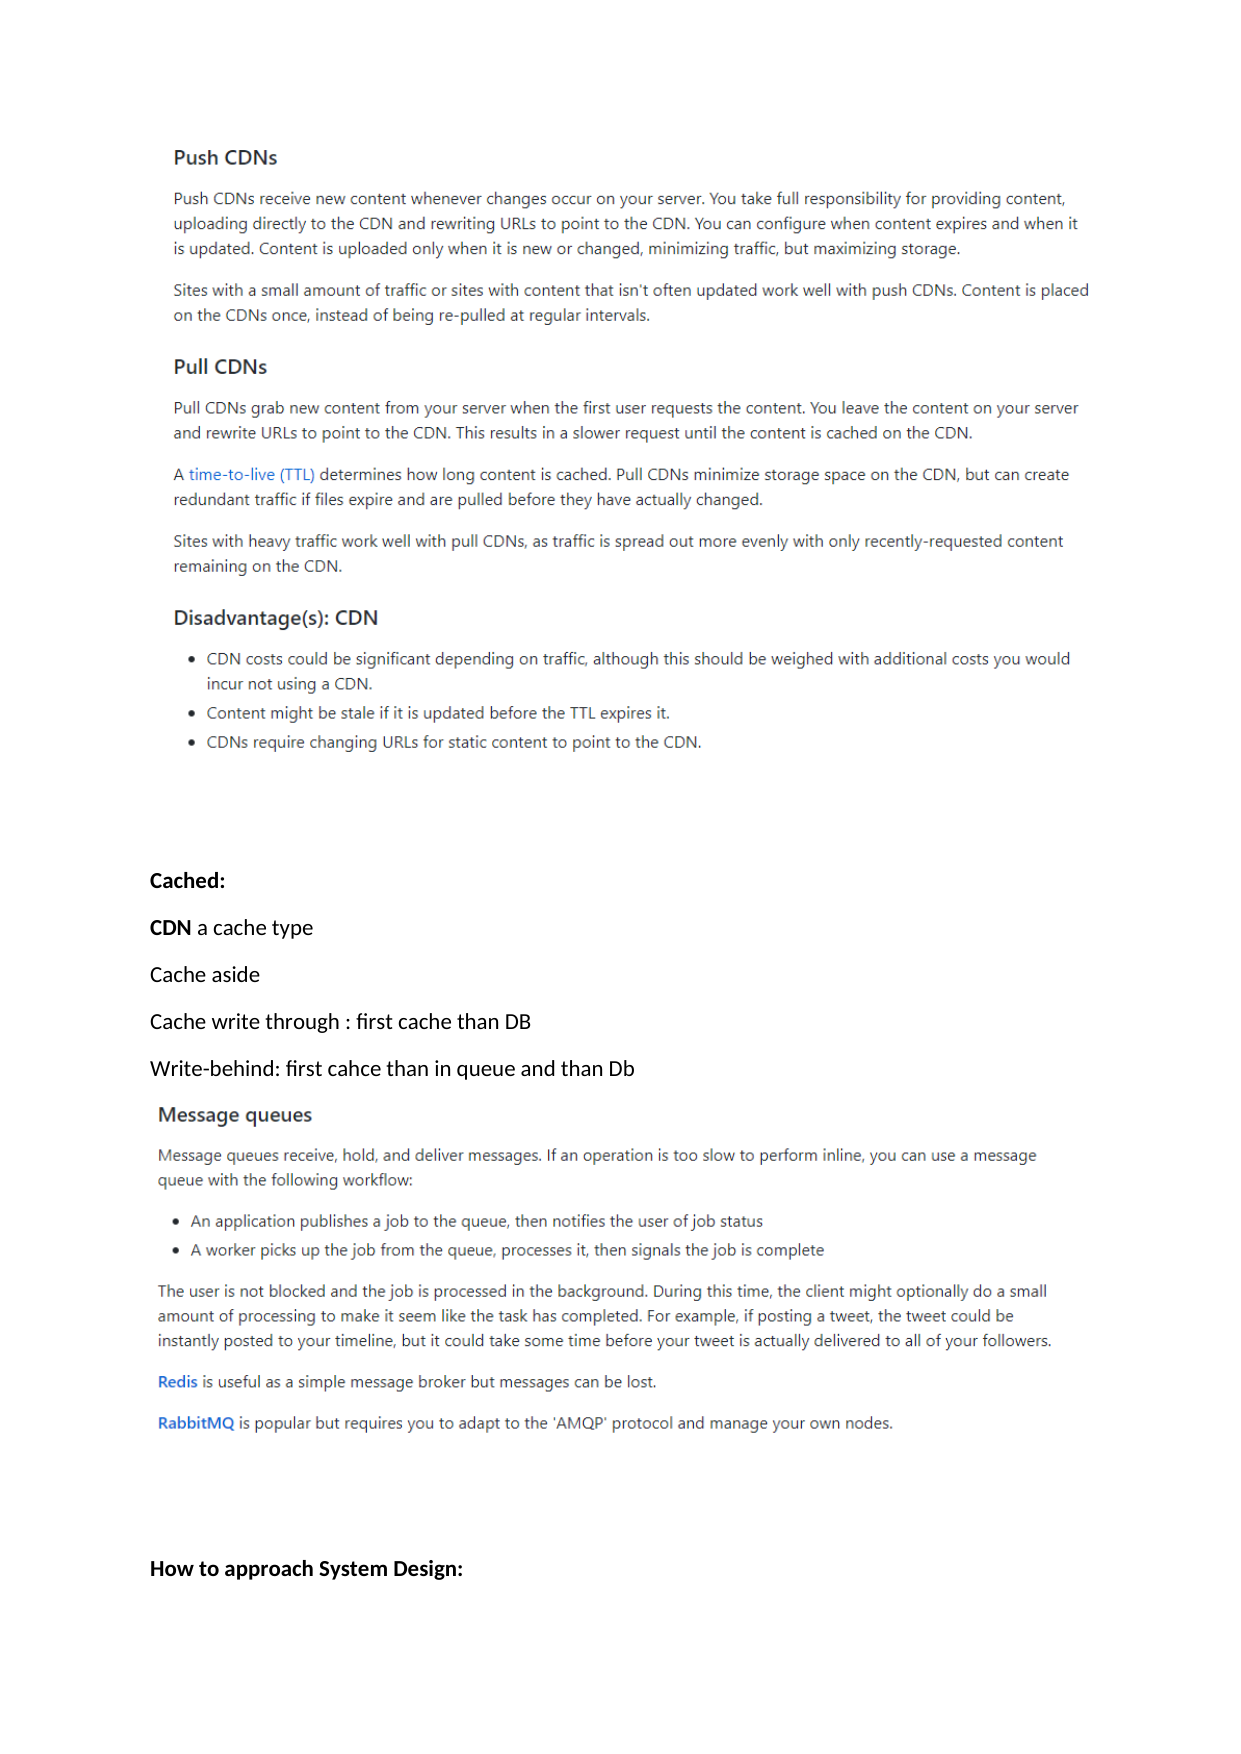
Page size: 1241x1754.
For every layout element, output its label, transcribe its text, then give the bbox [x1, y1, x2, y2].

text CDN a cache type [150, 913, 1090, 941]
text Cache write through : first cache than DB [150, 1007, 1090, 1035]
text Cached: [150, 866, 1090, 894]
picture [150, 1100, 1091, 1442]
text Write-behind: first cahce than in queue and than Db [150, 1054, 1090, 1082]
text How to approach System Design: [150, 1554, 1090, 1582]
text Cache aside [150, 960, 1090, 988]
picture [150, 150, 1091, 754]
